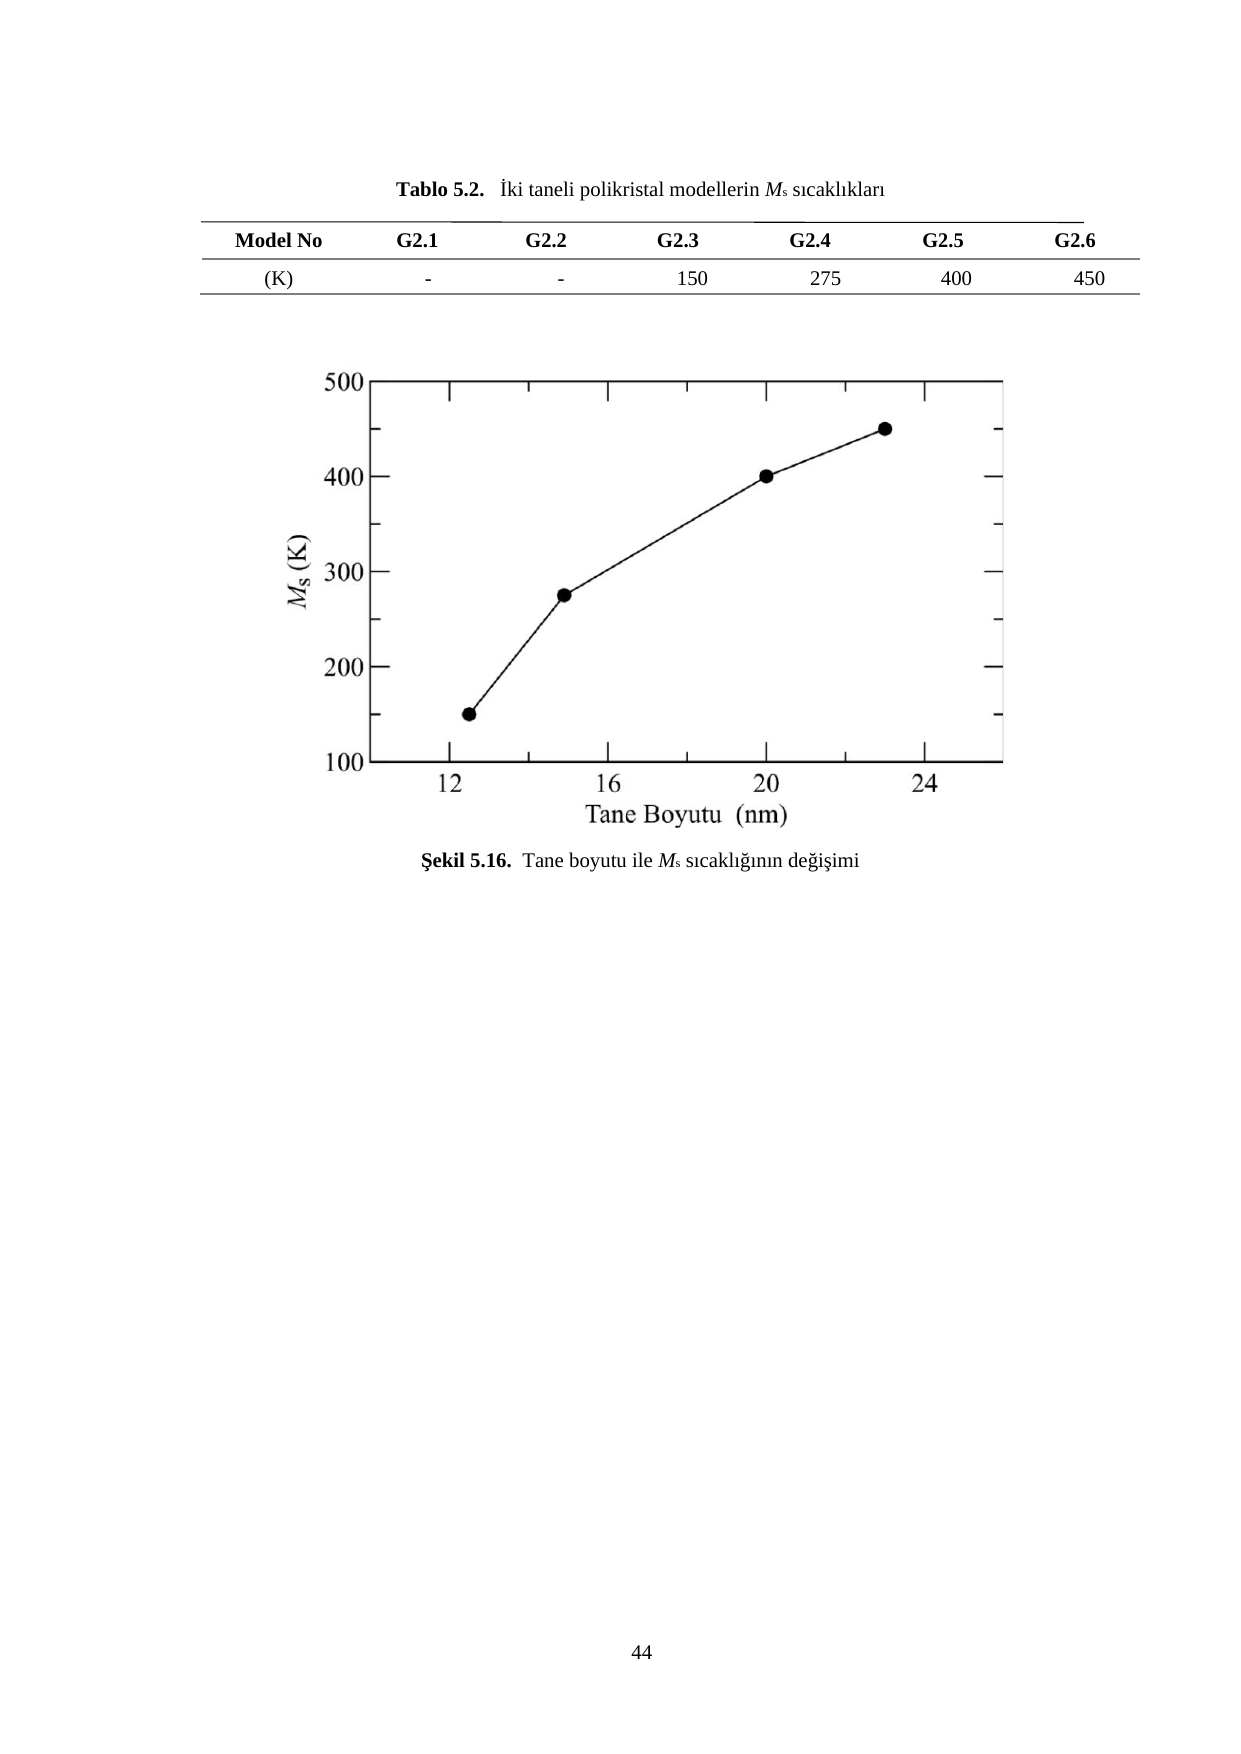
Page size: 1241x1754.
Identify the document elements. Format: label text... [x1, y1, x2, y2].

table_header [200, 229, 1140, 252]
text Şekil 5.16. Tane boyutu ile Ms sıcaklığının değişimi [421, 848, 1090, 872]
picture [281, 366, 1004, 828]
text Tablo 5.2. İki taneli polikristal modellerin Ms sıcaklıkları [396, 177, 1090, 201]
text 44 [150, 1640, 1133, 1664]
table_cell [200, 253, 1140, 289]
